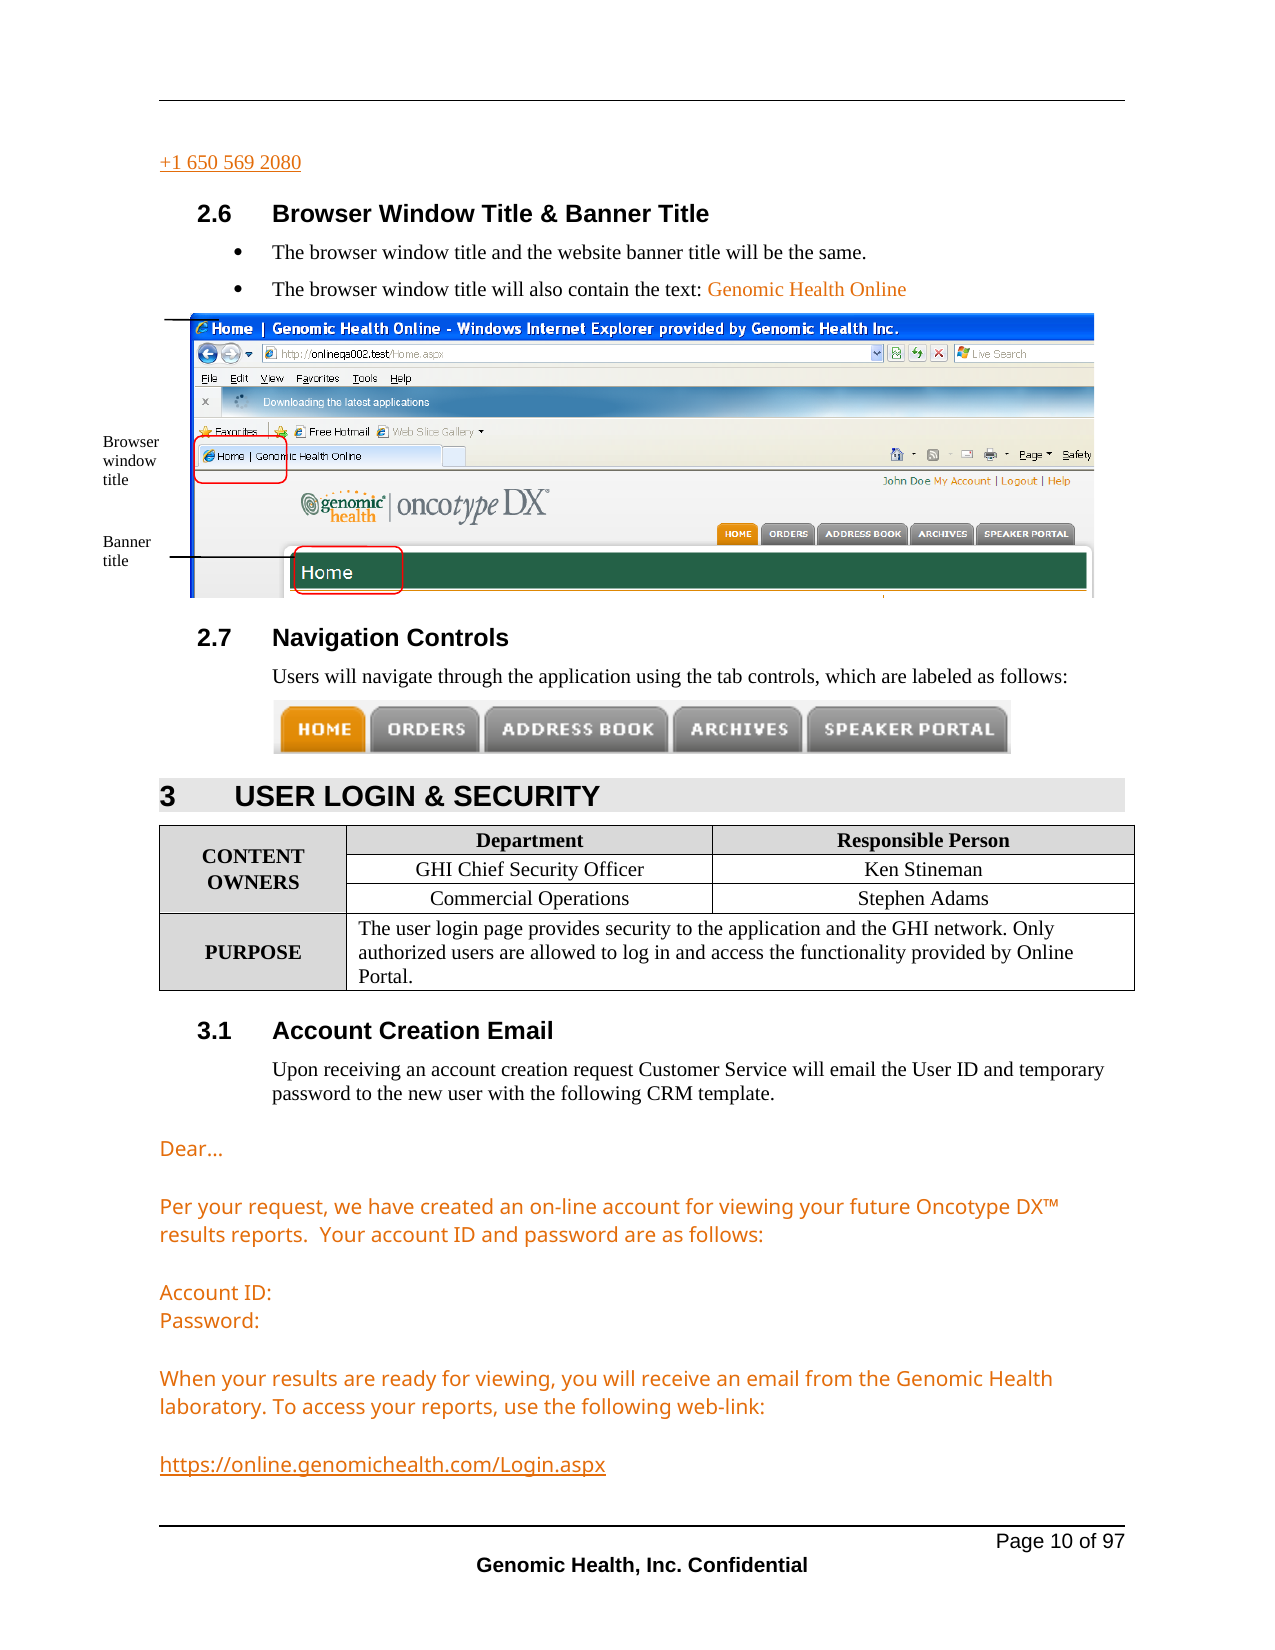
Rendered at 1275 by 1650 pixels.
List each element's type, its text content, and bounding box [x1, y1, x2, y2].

list The browser window title will also contain the text: Genomic Health Online [234, 277, 1125, 301]
picture [273, 700, 1011, 754]
subtitle Account Creation Email [197, 1016, 1125, 1044]
table_cell Stephen Adams [713, 884, 1134, 912]
table_cell Commercial Operations [347, 884, 712, 912]
subtitle User Login & Security [159, 778, 1125, 812]
table_cell The user login page provides security to the application and the GHI network. Only authorized users are allowed to log in and access the functionality provided by Online Portal. [347, 914, 1134, 990]
picture [296, 548, 401, 592]
subtitle Browser Window Title & Banner Title [197, 199, 1125, 228]
text Account ID: Password: [159, 1278, 1125, 1335]
text Users will navigate through the application using the tab controls, which are labeled as follows: [272, 664, 1125, 688]
table_cell GHI Chief Security Officer [347, 855, 712, 883]
table_cell Ken Stineman [713, 855, 1134, 883]
text https://online.genomichealth.com/Login.aspx [159, 1450, 1125, 1478]
text Upon receiving an account creation request Customer Service will email the User ID and temporary password to the new user with the following CRM template. [272, 1057, 1125, 1105]
table_cell PURPOSE [160, 914, 346, 990]
text Per your request, we have created an on-line account for viewing your future Oncotype DX™ results reports. Your account ID and password are as follows: [159, 1192, 1125, 1249]
list The browser window title and the website banner title will be the same. [234, 240, 1125, 264]
text +1 650 569 2080 [159, 150, 1125, 174]
subtitle Navigation Controls [197, 623, 1125, 652]
picture [190, 313, 1095, 598]
text When your results are ready for viewing, you will receive an email from the Genomic Health laboratory. To access your reports, use the following web-link: [159, 1364, 1125, 1421]
text Dear… [159, 1134, 1125, 1163]
table_header CONTENT OWNERS [160, 826, 346, 912]
table_header Responsible Person [713, 826, 1134, 854]
table_header Department [347, 826, 712, 854]
